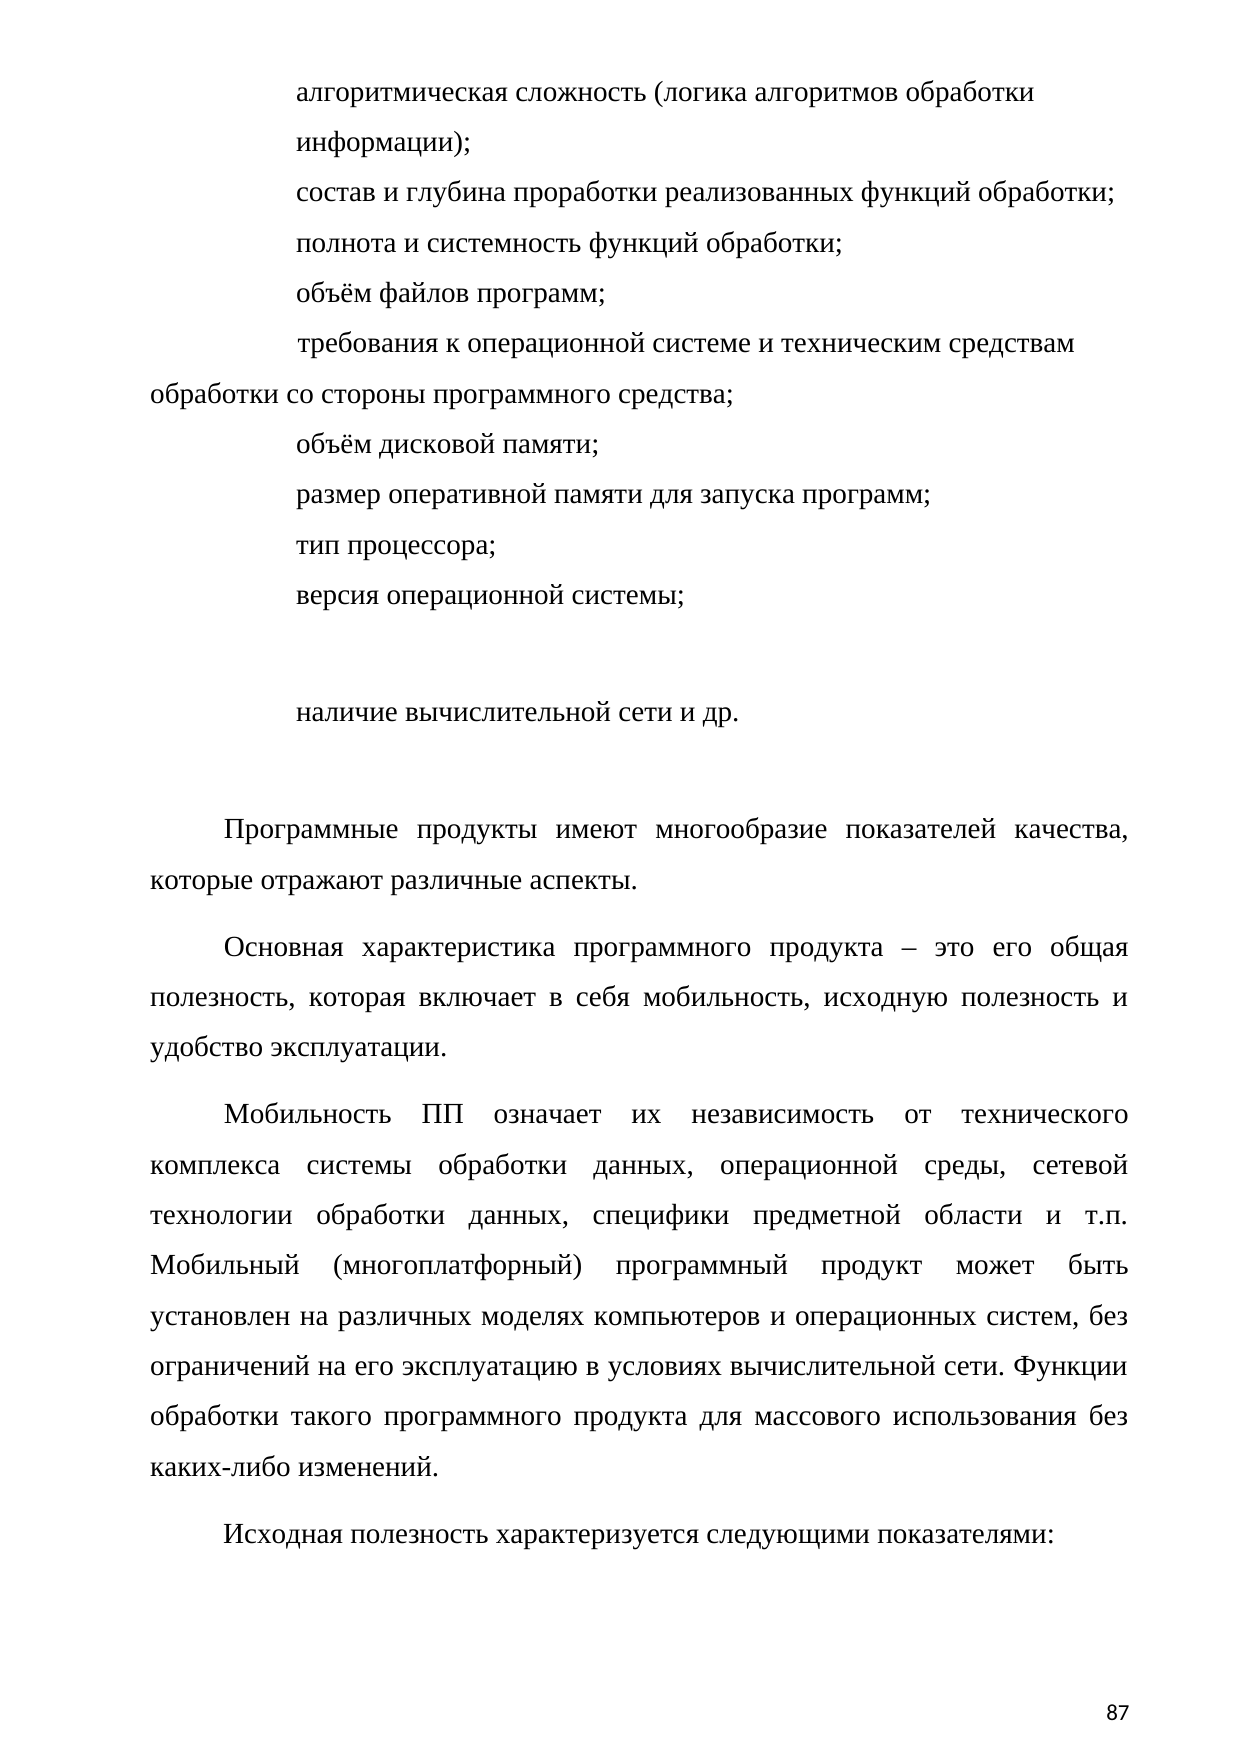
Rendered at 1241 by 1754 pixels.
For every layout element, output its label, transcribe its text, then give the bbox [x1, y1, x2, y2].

list версия операционной системы; [223, 577, 1129, 611]
list требования к операционной системе и техническим средствам обработки со стороны программного средства; [150, 326, 1129, 409]
list наличие вычислительной сети и др. [223, 694, 1129, 728]
text Мобильность ПП означает их независимость от технического комплекса системы обработки данных, операционной среды, сетевой технологии обработки данных, специфики предметной области и т.п. Мобильный (многоплатфорный) программный продукт может быть установлен на различных моделях компьютеров и операционных систем, без ограничений на его эксплуатацию в условиях вычислительной сети. Функции обработки такого программного продукта для массового использования без каких-либо изменений. [150, 1097, 1129, 1482]
list полнота и системность функций обработки; [223, 225, 1129, 258]
list объём файлов программ; [223, 275, 1129, 309]
text Программные продукты имеют многообразие показателей качества, которые отражают различные аспекты. [150, 812, 1129, 896]
list объём дисковой памяти; [223, 426, 1129, 460]
text Исходная полезность характеризуется следующими показателями: [223, 1516, 1129, 1549]
text Основная характеристика программного продукта – это его общая полезность, которая включает в себя мобильность, исходную полезность и удобство эксплуатации. [150, 929, 1129, 1063]
list размер оперативной памяти для запуска программ; [223, 476, 1129, 510]
list тип процессора; [223, 527, 1129, 560]
list состав и глубина проработки реализованных функций обработки; [223, 174, 1129, 208]
list алгоритмическая сложность (логика алгоритмов обработки информации); [223, 74, 1129, 158]
